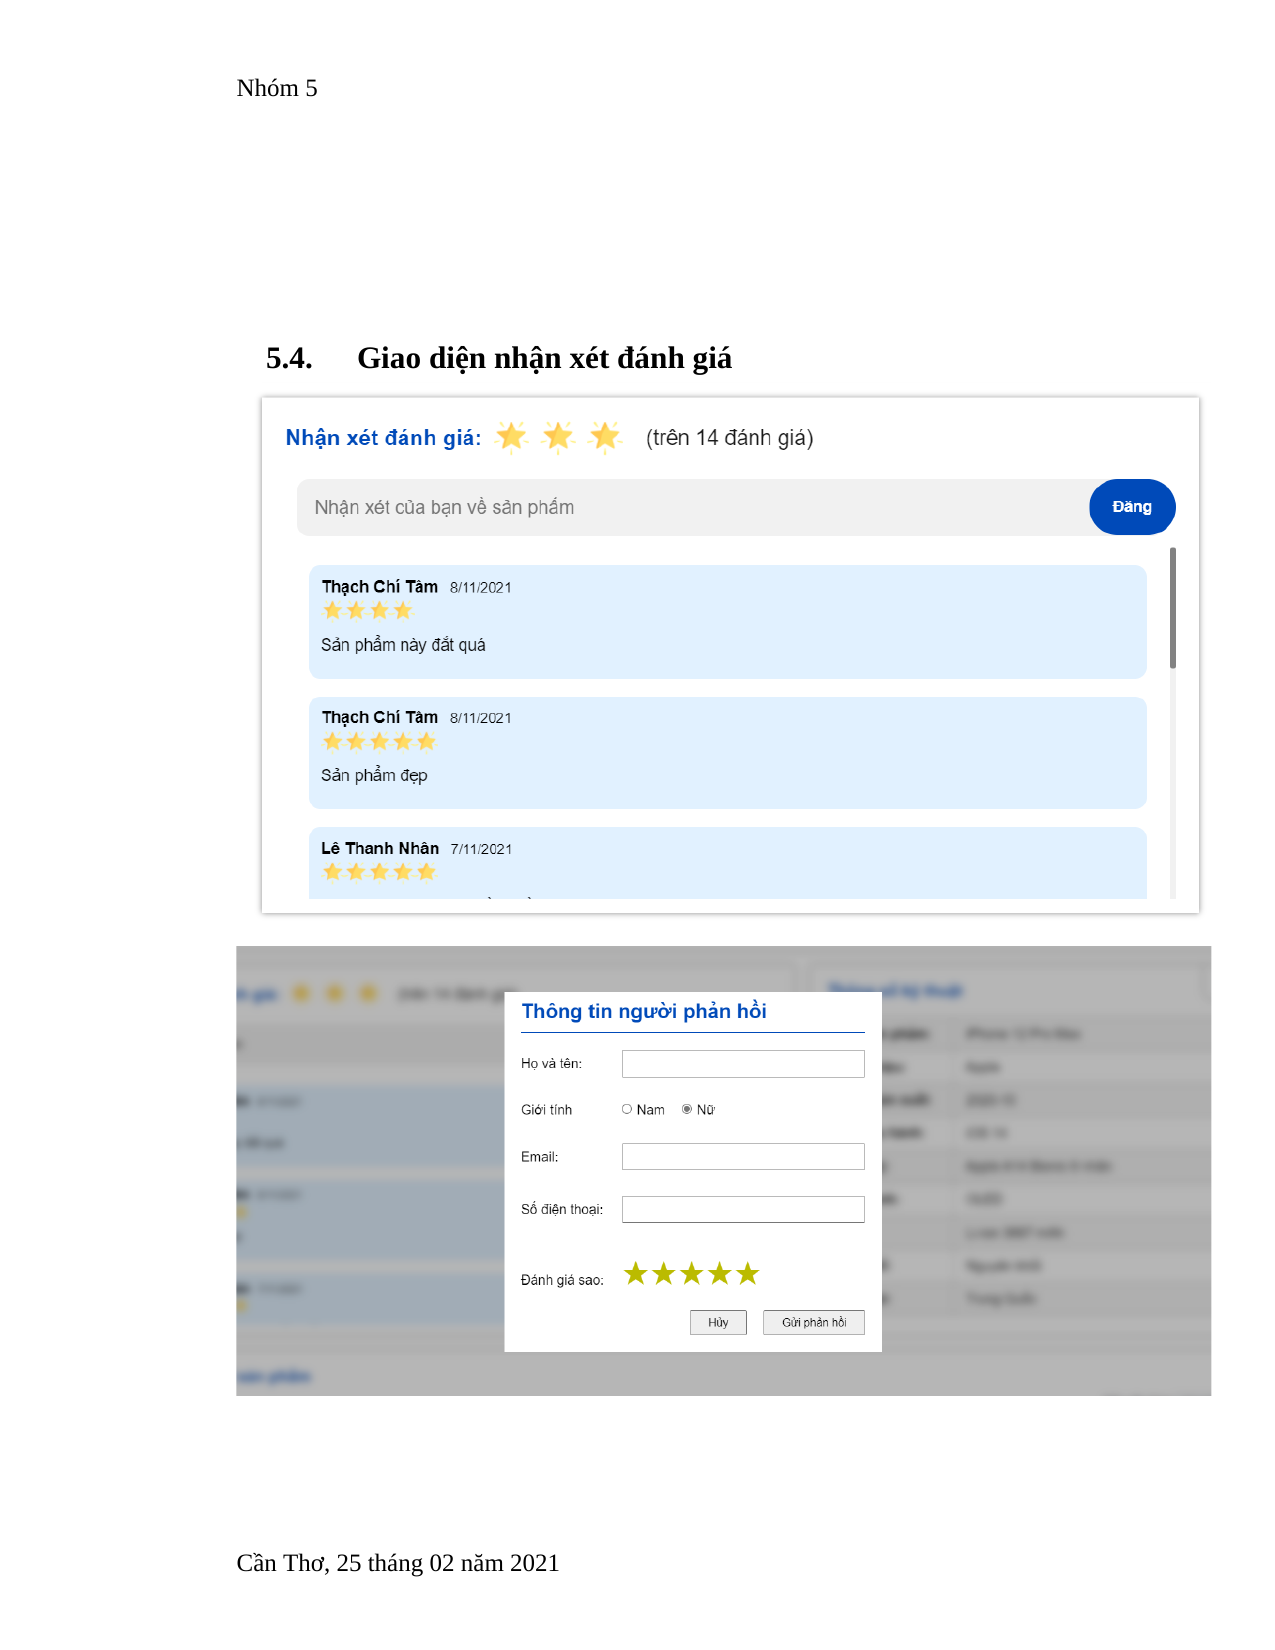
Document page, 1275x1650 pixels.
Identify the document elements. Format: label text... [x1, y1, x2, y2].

subtitle Giao diện nhận xét đánh giá [266, 339, 1157, 375]
picture [236, 382, 1212, 924]
picture [236, 946, 1212, 1396]
